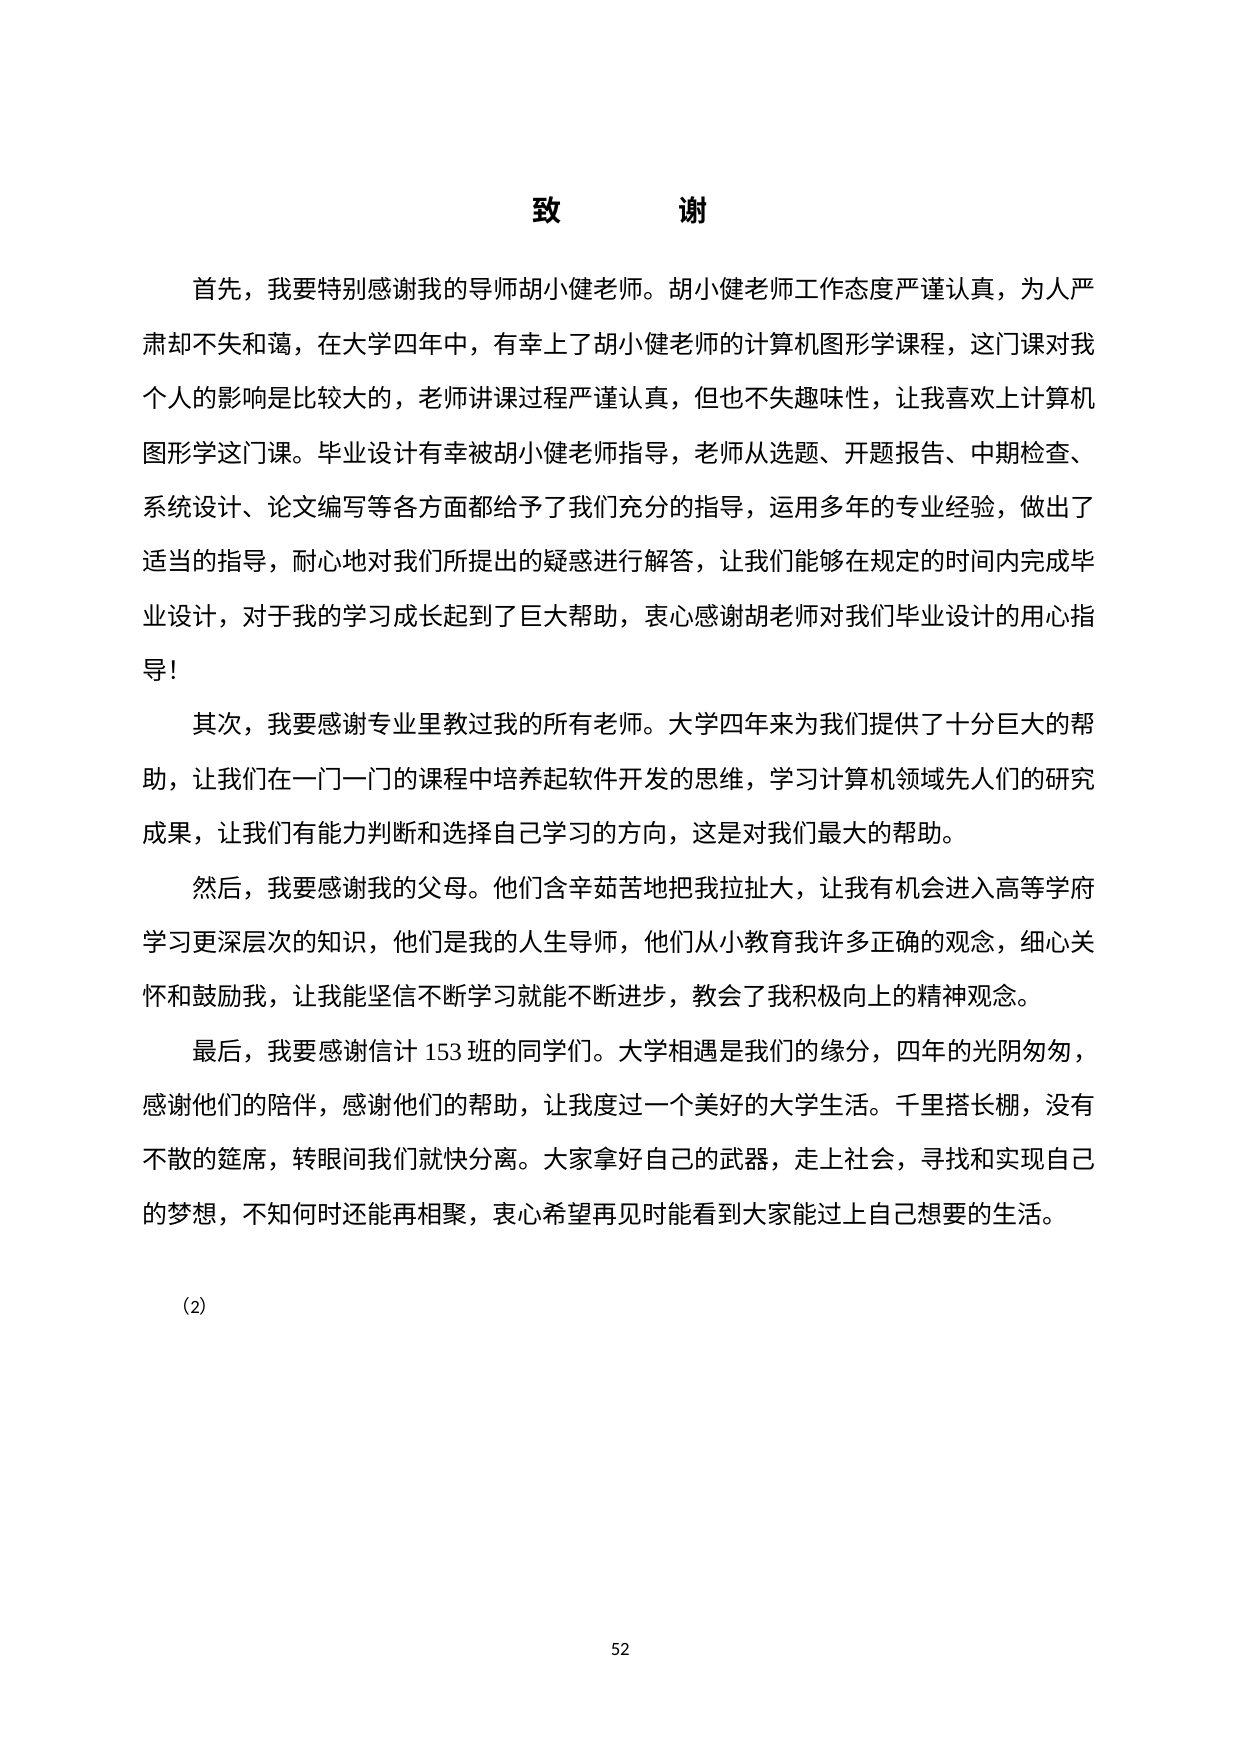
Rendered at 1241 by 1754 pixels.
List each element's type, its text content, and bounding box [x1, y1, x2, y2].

text 然后，我要感谢我的父母。他们含辛茹苦地把我拉扯大，让我有机会进入高等学府学习更深层次的知识，他们是我的人生导师，他们从小教育我许多正确的观念，细心关怀和鼓励我，让我能坚信不断学习就能不断进步，教会了我积极向上的精神观念。 [142, 868, 1098, 1013]
text 首先，我要特别感谢我的导师胡小健老师。胡小健老师工作态度严谨认真，为人严肃却不失和蔼，在大学四年中，有幸上了胡小健老师的计算机图形学课程，这门课对我个人的影响是比较大的，老师讲课过程严谨认真，但也不失趣味性，让我喜欢上计算机图形学这门课。毕业设计有幸被胡小健老师指导，老师从选题、开题报告、中期检查、系统设计、论文编写等各方面都给予了我们充分的指导，运用多年的专业经验，做出了适当的指导，耐心地对我们所提出的疑惑进行解答，让我们能够在规定的时间内完成毕业设计，对于我的学习成长起到了巨大帮助，衷心感谢胡老师对我们毕业设计的用心指导！ [142, 270, 1098, 687]
title 致 谢 [142, 174, 1098, 242]
text 其次，我要感谢专业里教过我的所有老师。大学四年来为我们提供了十分巨大的帮助，让我们在一门一门的课程中培养起软件开发的思维，学习计算机领域先人们的研究成果，让我们有能力判断和选择自己学习的方向，这是对我们最大的帮助。 [142, 705, 1098, 850]
text 最后，我要感谢信计153班的同学们。大学相遇是我们的缘分，四年的光阴匆匆，感谢他们的陪伴，感谢他们的帮助，让我度过一个美好的大学生活。千里搭长棚，没有不散的筵席，转眼间我们就快分离。大家拿好自己的武器，走上社会，寻找和实现自己的梦想，不知何时还能再相聚，衷心希望再见时能看到大家能过上自己想要的生活。 [142, 1031, 1098, 1231]
